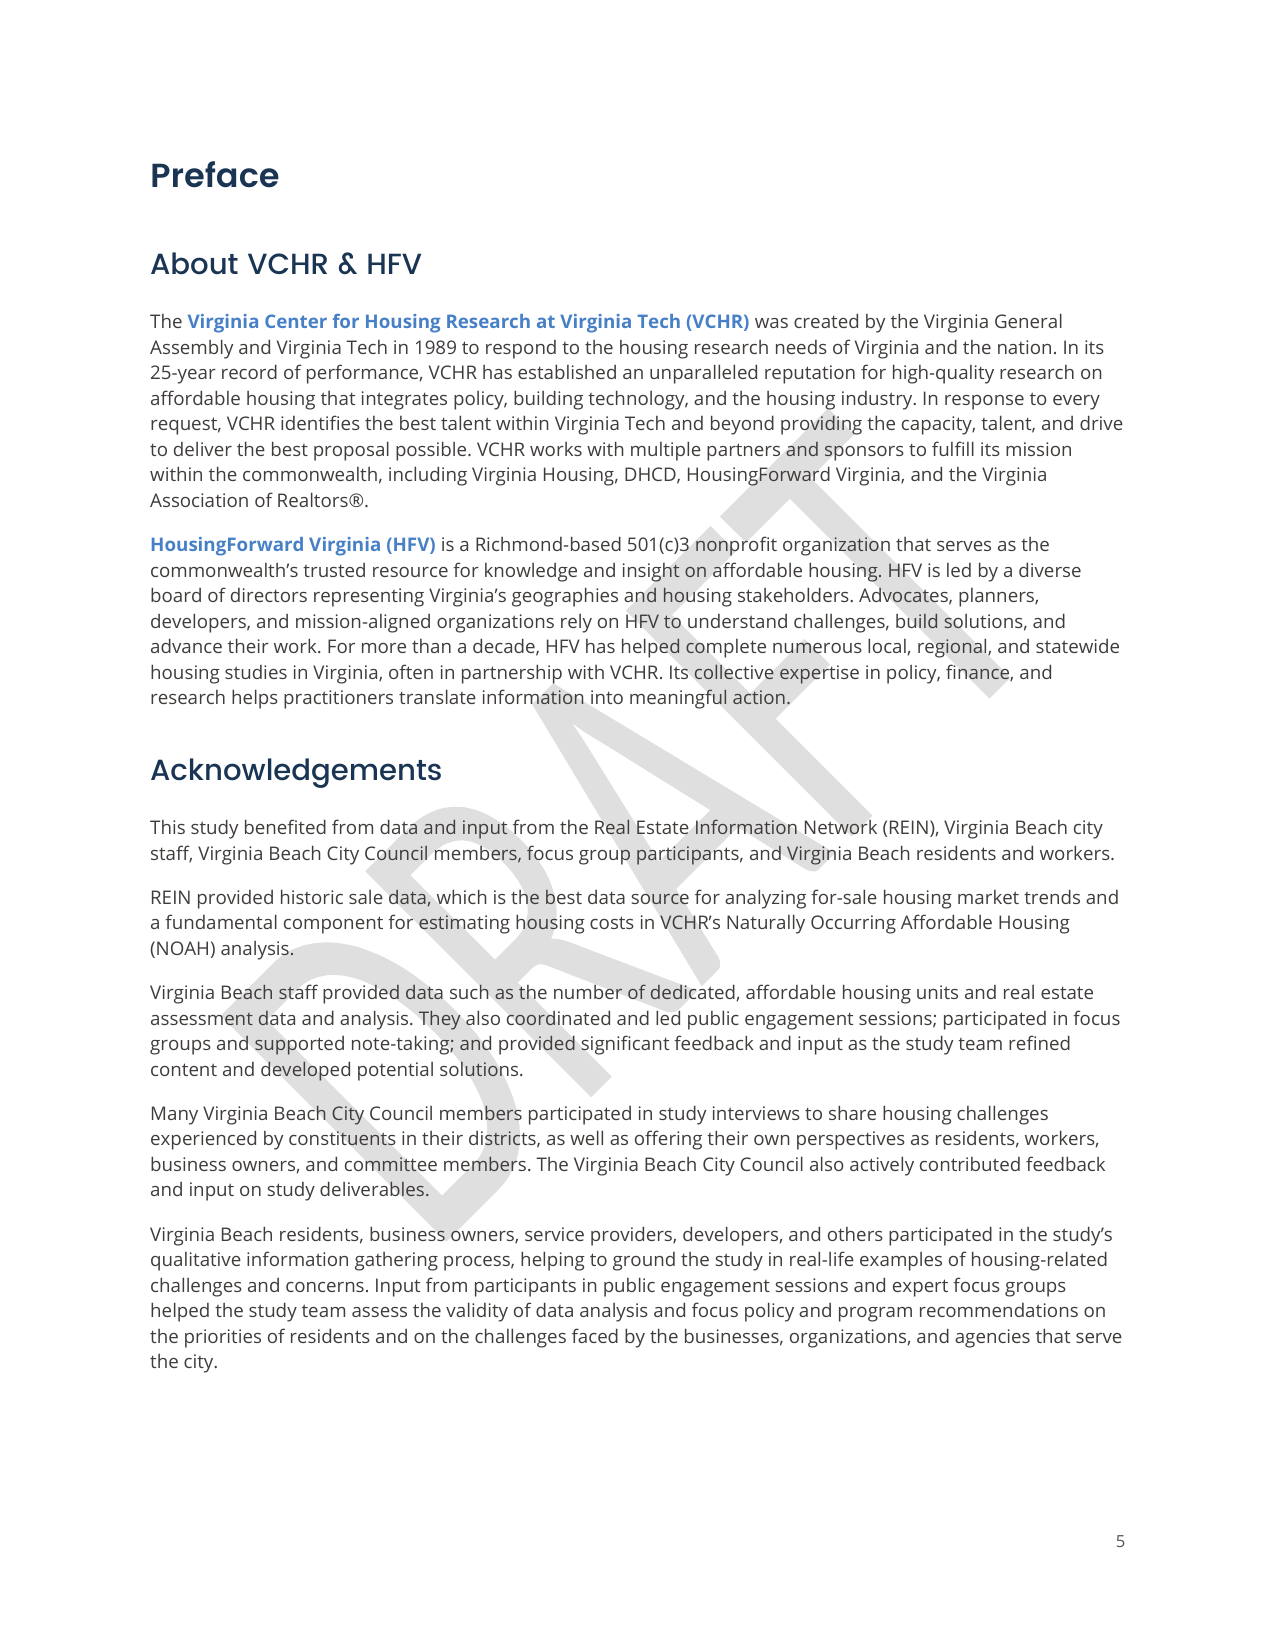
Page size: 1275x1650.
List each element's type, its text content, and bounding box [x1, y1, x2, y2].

text This study benefited from data and input from the Real Estate Information Network (REIN), Virginia Beach city staff, Virginia Beach City Council members, focus group participants, and Virginia Beach residents and workers. [150, 814, 1125, 865]
text HousingForward Virginia (HFV) is a Richmond-based 501(c)3 nonprofit organization that serves as the commonwealth’s trusted resource for knowledge and insight on affordable housing. HFV is led by a diverse board of directors representing Virginia’s geographies and housing stakeholders. Advocates, planners, developers, and mission-aligned organizations rely on HFV to understand challenges, build solutions, and advance their work. For more than a decade, HFV has helped complete numerous local, regional, and statewide housing studies in Virginia, often in partnership with VCHR. Its collective expertise in policy, finance, and research helps practitioners translate information into meaningful action. [150, 532, 1125, 710]
text REIN provided historic sale data, which is the best data source for analyzing for-sale housing market trends and a fundamental component for estimating housing costs in VCHR’s Naturally Occurring Affordable Housing (NOAH) analysis. [150, 884, 1125, 961]
text Virginia Beach residents, business owners, service providers, developers, and others participated in the study’s qualitative information gathering process, helping to ground the study in real-life examples of housing-related challenges and concerns. Input from participants in public engagement sessions and expert focus groups helped the study team assess the validity of data analysis and focus policy and program recommendations on the priorities of residents and on the challenges faced by the businesses, organizations, and agencies that serve the city. [150, 1221, 1125, 1374]
subtitle About VCHR & HFV [150, 242, 1125, 290]
subtitle Preface [150, 150, 1125, 205]
text Virginia Beach staff provided data such as the number of dedicated, affordable housing units and real estate assessment data and analysis. They also coordinated and led public engagement sessions; participated in focus groups and supported note-taking; and provided significant feedback and input as the study team refined content and developed potential solutions. [150, 979, 1125, 1082]
subtitle Acknowledgements [150, 748, 1125, 796]
text The Virginia Center for Housing Research at Virginia Tech (VCHR) was created by the Virginia General Assembly and Virginia Tech in 1989 to respond to the housing research needs of Virginia and the nation. In its 25-year record of performance, VCHR has established an unparalleled reputation for high-quality research on affordable housing that integrates policy, building technology, and the housing industry. In response to every request, VCHR identifies the best talent within Virginia Tech and beyond providing the capacity, talent, and drive to deliver the best proposal possible. VCHR works with multiple partners and sponsors to fulfill its mission within the commonwealth, including Virginia Housing, DHCD, HousingForward Virginia, and the Virginia Association of Realtors®. [150, 309, 1125, 513]
text Many Virginia Beach City Council members participated in study interviews to share housing challenges experienced by constituents in their districts, as well as offering their own perspectives as residents, workers, business owners, and committee members. The Virginia Beach City Council also actively contributed feedback and input on study deliverables. [150, 1100, 1125, 1202]
